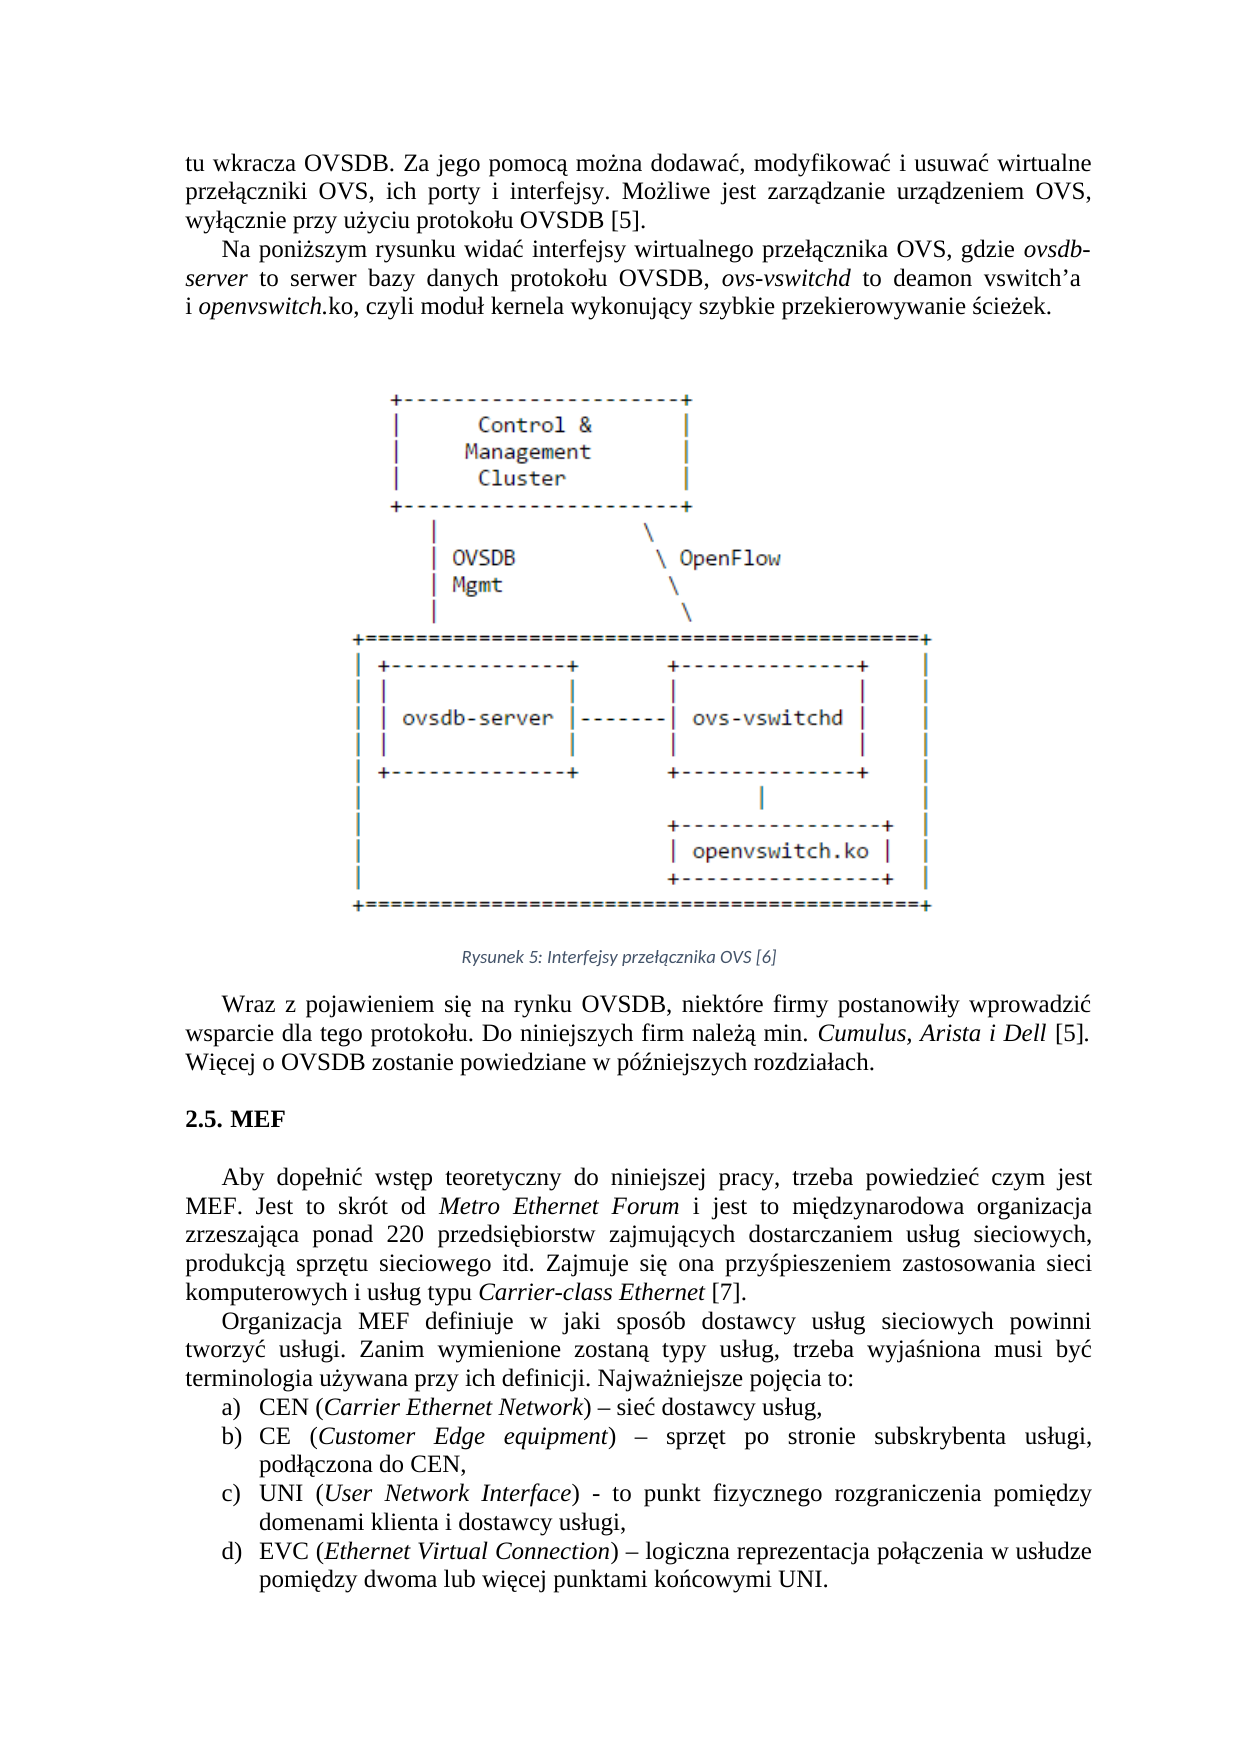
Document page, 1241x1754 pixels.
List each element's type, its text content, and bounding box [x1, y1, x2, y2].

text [185, 148, 1093, 234]
text Wraz z pojawieniem się na rynku OVSDB, niektóre firmy postanowiły wprowadzić wsparcie dla tego protokołu. Do niniejszych firm należą min. Cumulus, Arista i Dell [5]. Więcej o OVSDB zostanie powiedziane w późniejszych rozdziałach. [185, 989, 1093, 1076]
text Organizacja MEF definiuje w jaki sposób dostawcy usług sieciowych powinni tworzyć usługi. Zanim wymienione zostaną typy usług, trzeba wyjaśniona musi być terminologia używana przy ich definicji. Najważniejsze pojęcia to: [185, 1306, 1093, 1392]
list MEF [185, 1104, 1093, 1133]
text Na poniższym rysunku widać interfejsy wirtualnego przełącznika OVS, gdzie ovsdb-server to serwer bazy danych protokołu OVSDB, ovs-vswitchd to deamon vswitch’a i openvswitch.ko, czyli moduł kernela wykonujący szybkie przekierowywanie ścieżek. [185, 234, 1093, 320]
picture [291, 348, 1023, 946]
list CE (Customer Edge equipment) – sprzęt po stronie subskrybenta usługi, podłączona do CEN, [221, 1421, 1093, 1478]
list UNI (User Network Interface) - to punkt fizycznego rozgraniczenia pomiędzy domenami klienta i dostawcy usługi, [221, 1478, 1093, 1536]
list EVC (Ethernet Virtual Connection) – logiczna reprezentacja połączenia w usłudze pomiędzy dwoma lub więcej punktami końcowymi UNI. [221, 1536, 1093, 1593]
text Aby dopełnić wstęp teoretyczny do niniejszej pracy, trzeba powiedzieć czym jest MEF. Jest to skrót od Metro Ethernet Forum i jest to międzynarodowa organizacja zrzeszająca ponad 220 przedsiębiorstw zajmujących dostarczaniem usług sieciowych, produkcją sprzętu sieciowego itd. Zajmuje się ona przyśpieszeniem zastosowania sieci komputerowych i usług typu Carrier-class Ethernet [7]. [185, 1162, 1093, 1306]
text Rysunek 5: Interfejsy przełącznika OVS [6] [148, 946, 1093, 969]
list CEN (Carrier Ethernet Network) – sieć dostawcy usług, [221, 1392, 1093, 1421]
